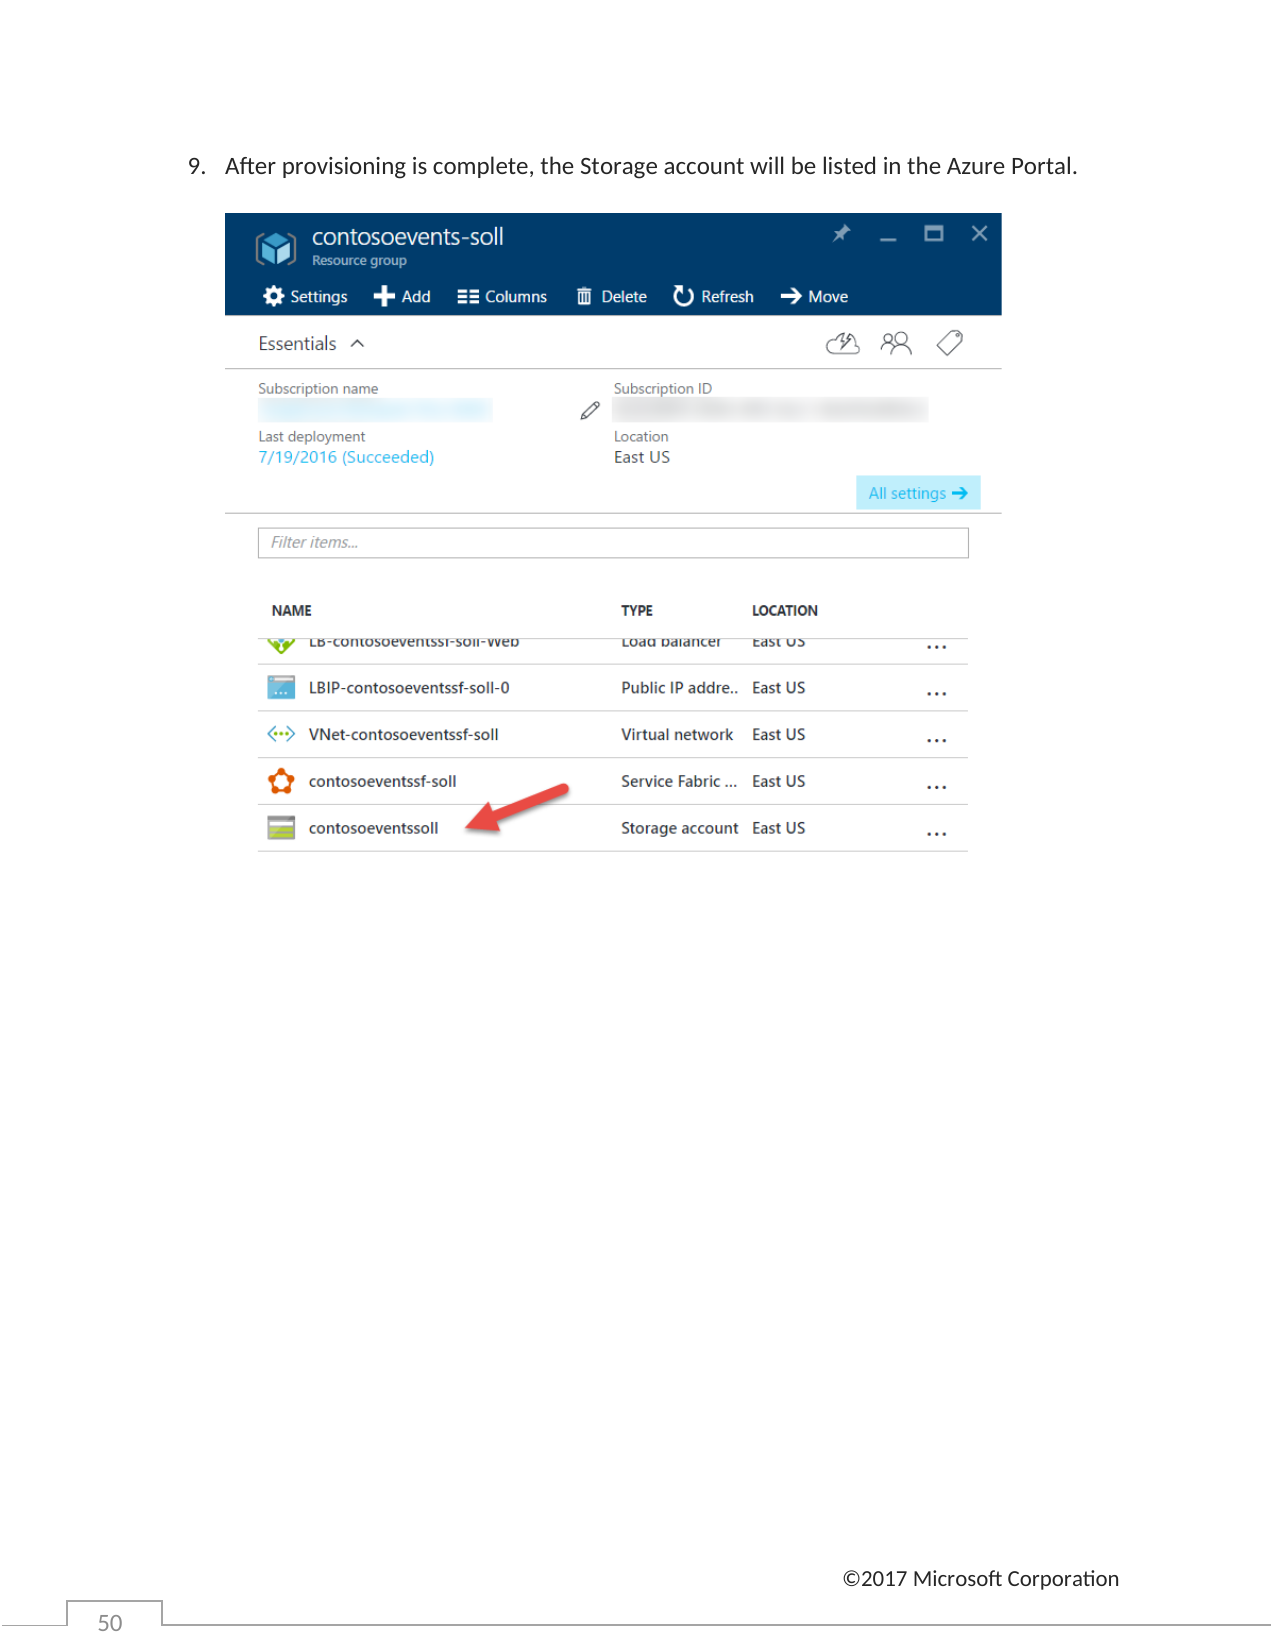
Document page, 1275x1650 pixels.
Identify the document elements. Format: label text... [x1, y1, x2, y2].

list After provisioning is complete, the Storage account will be listed in the Azure Portal. [187, 150, 1125, 181]
picture [225, 213, 1002, 856]
